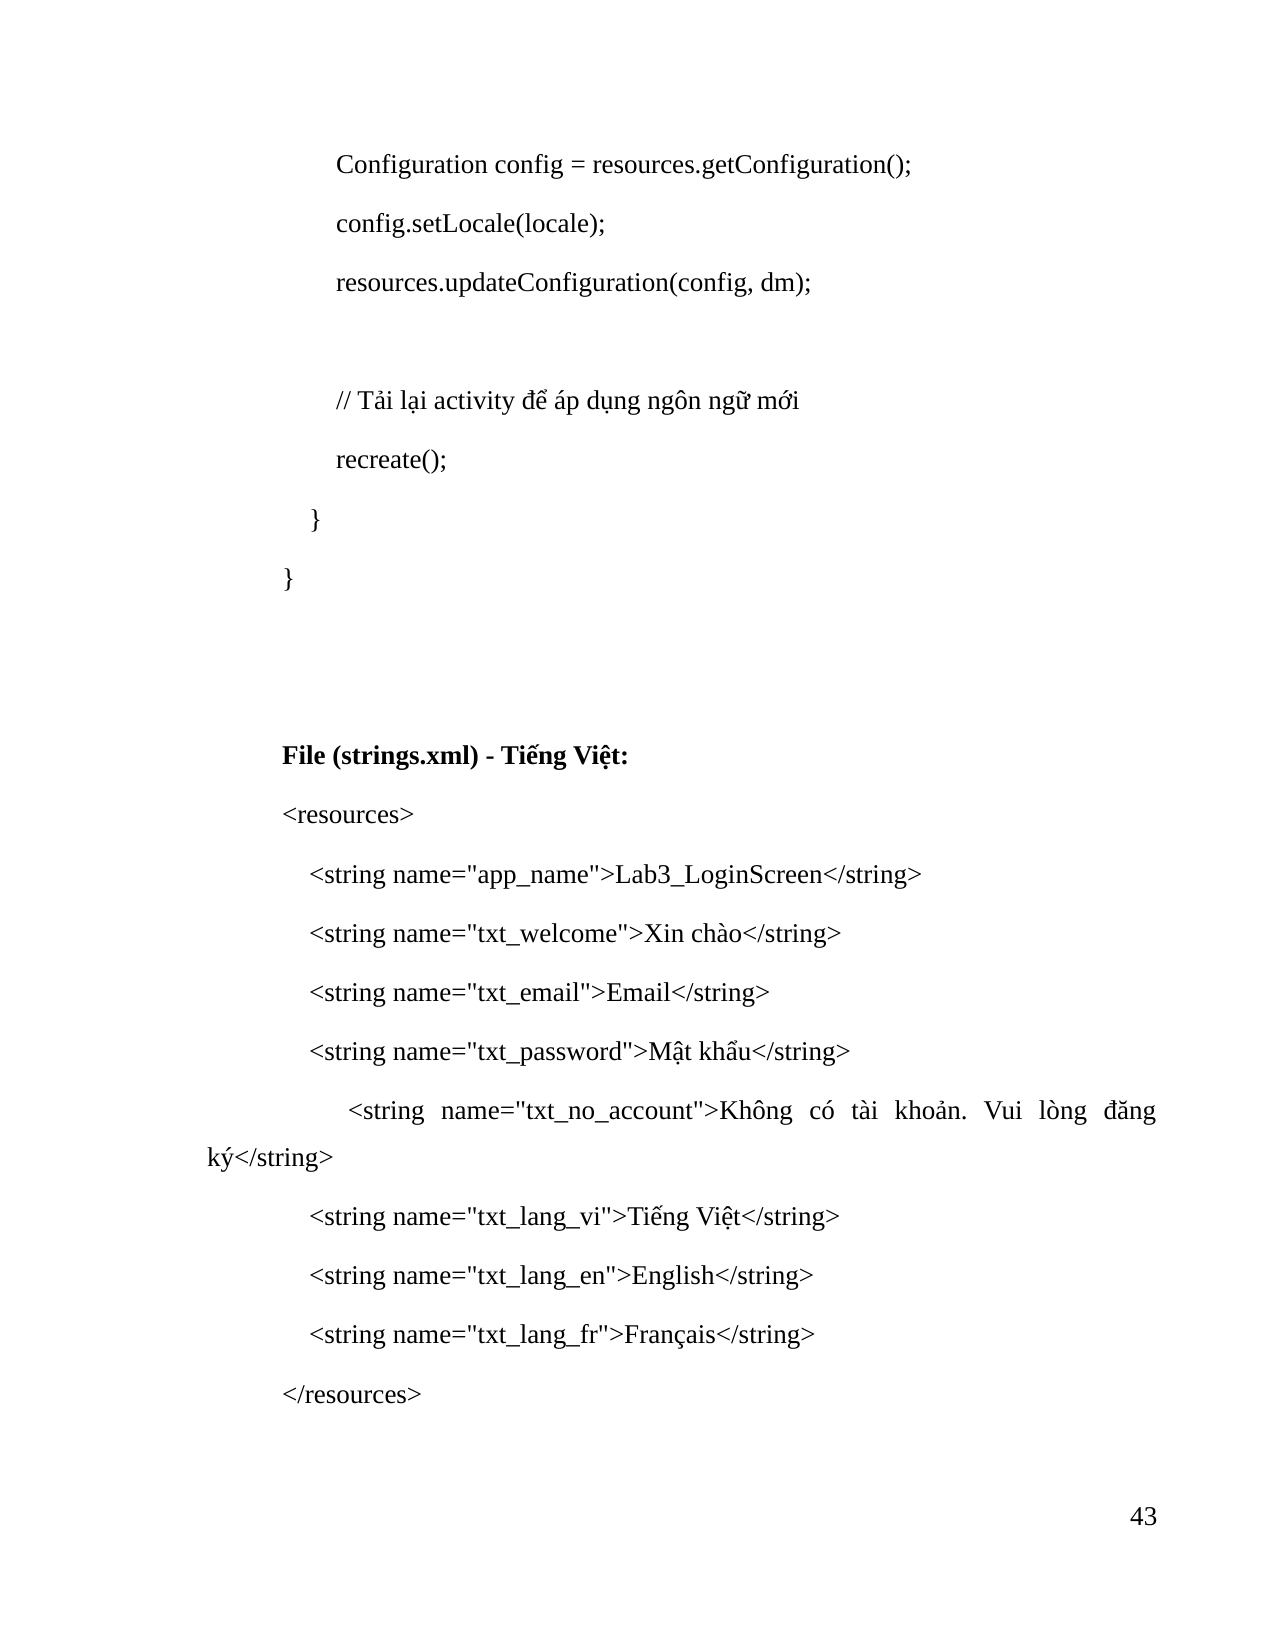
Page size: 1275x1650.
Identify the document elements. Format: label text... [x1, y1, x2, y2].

text <string name="txt_email">Email</string> [207, 976, 1157, 1007]
text } [207, 503, 1157, 534]
text Configuration config = resources.getConfiguration(); [207, 148, 1157, 179]
text <string name="txt_no_account">Không có tài khoản. Vui lòng đăng ký</string> [207, 1094, 1157, 1172]
text <string name="app_name">Lab3_LoginScreen</string> [207, 858, 1157, 889]
text recreate(); [207, 443, 1157, 475]
text <string name="txt_lang_vi">Tiếng Việt</string> [207, 1200, 1157, 1231]
text config.setLocale(locale); [207, 207, 1157, 238]
text resources.updateConfiguration(config, dm); [207, 266, 1157, 297]
text <string name="txt_lang_en">English</string> [207, 1259, 1157, 1291]
text <string name="txt_welcome">Xin chào</string> [207, 917, 1157, 948]
text <string name="txt_lang_fr">Français</string> [207, 1318, 1157, 1350]
text </resources> [207, 1378, 1157, 1409]
text <resources> [207, 798, 1157, 830]
text File (strings.xml) - Tiếng Việt: [207, 739, 1157, 771]
text } [207, 562, 1157, 593]
text <string name="txt_password">Mật khẩu</string> [207, 1035, 1157, 1066]
text // Tải lại activity để áp dụng ngôn ngữ mới [207, 384, 1157, 416]
